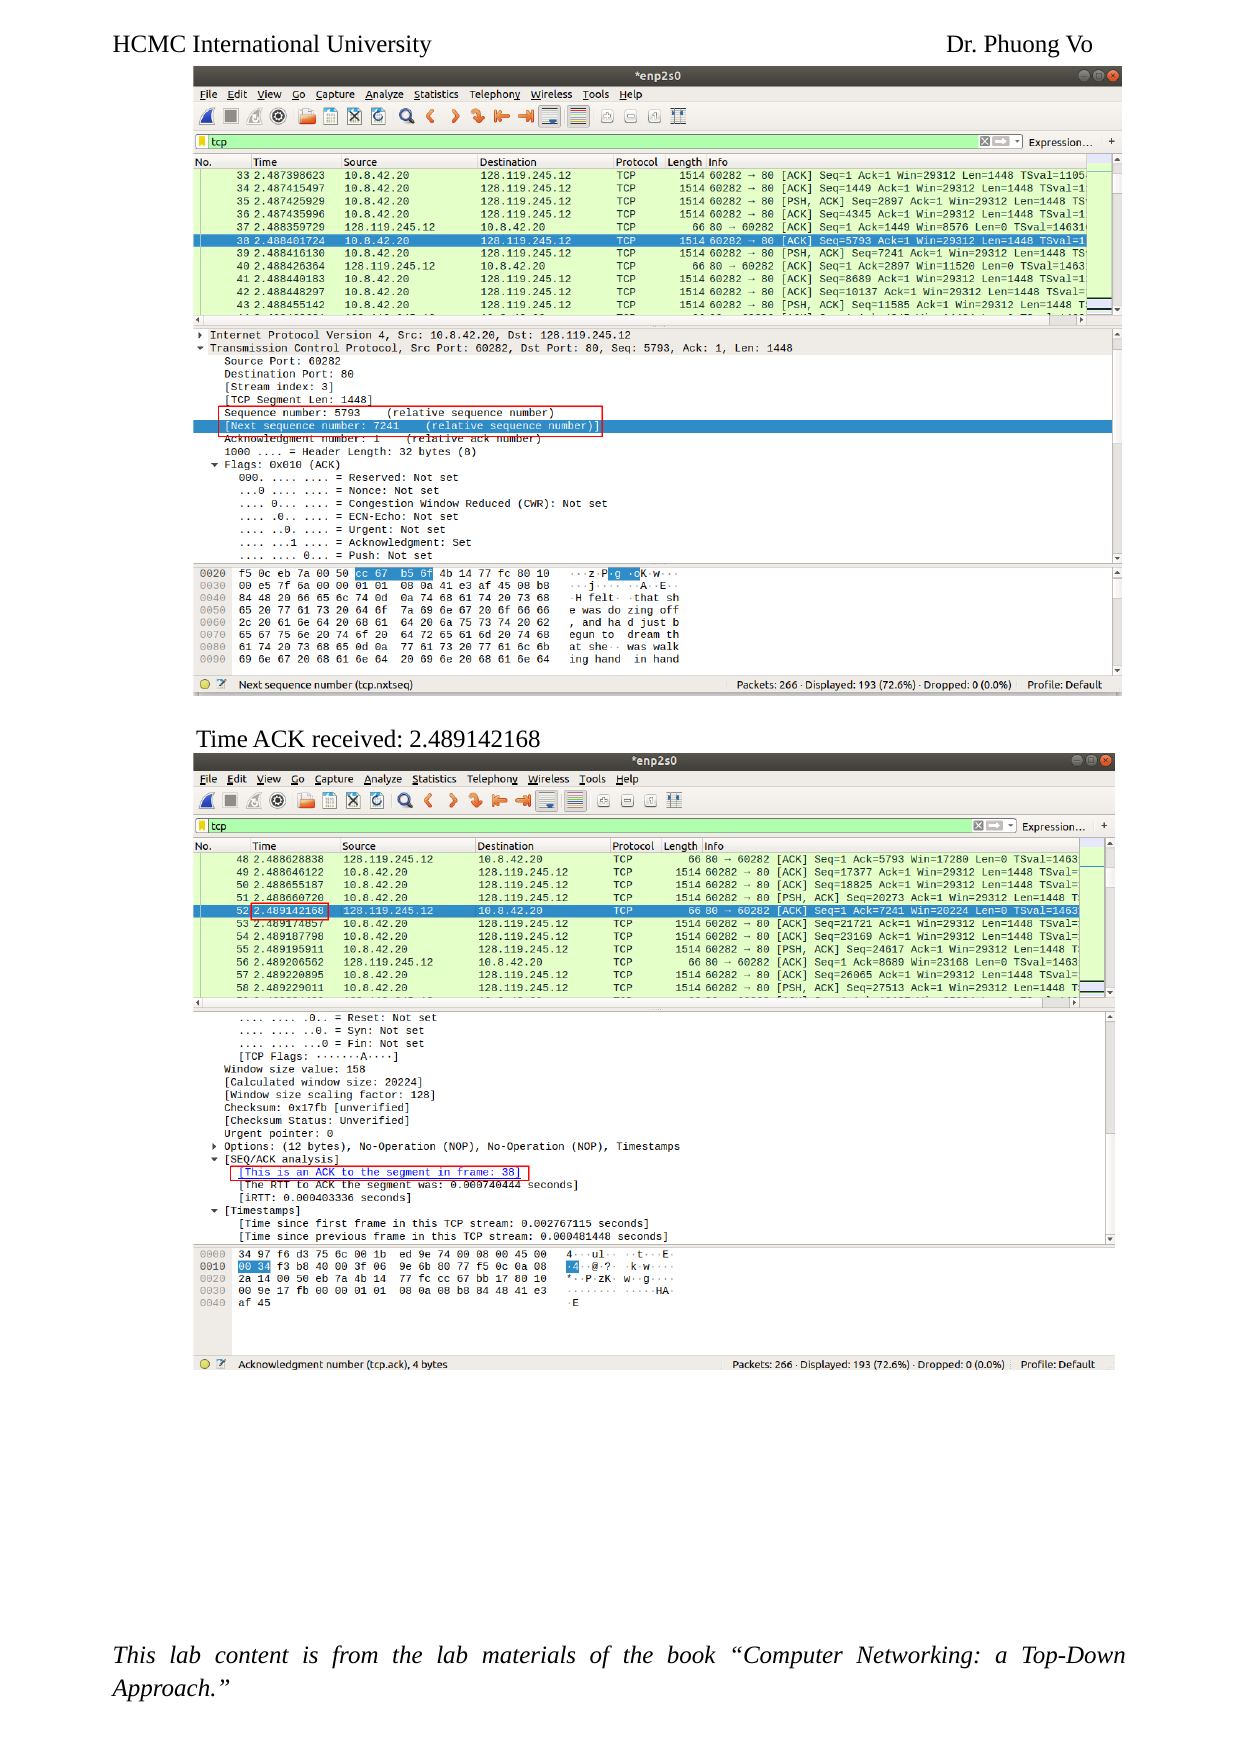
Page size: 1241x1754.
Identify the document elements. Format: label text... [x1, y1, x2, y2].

picture [193, 753, 1115, 1370]
text Time ACK received: 2.489142168 [112, 724, 1128, 753]
picture [193, 66, 1122, 696]
